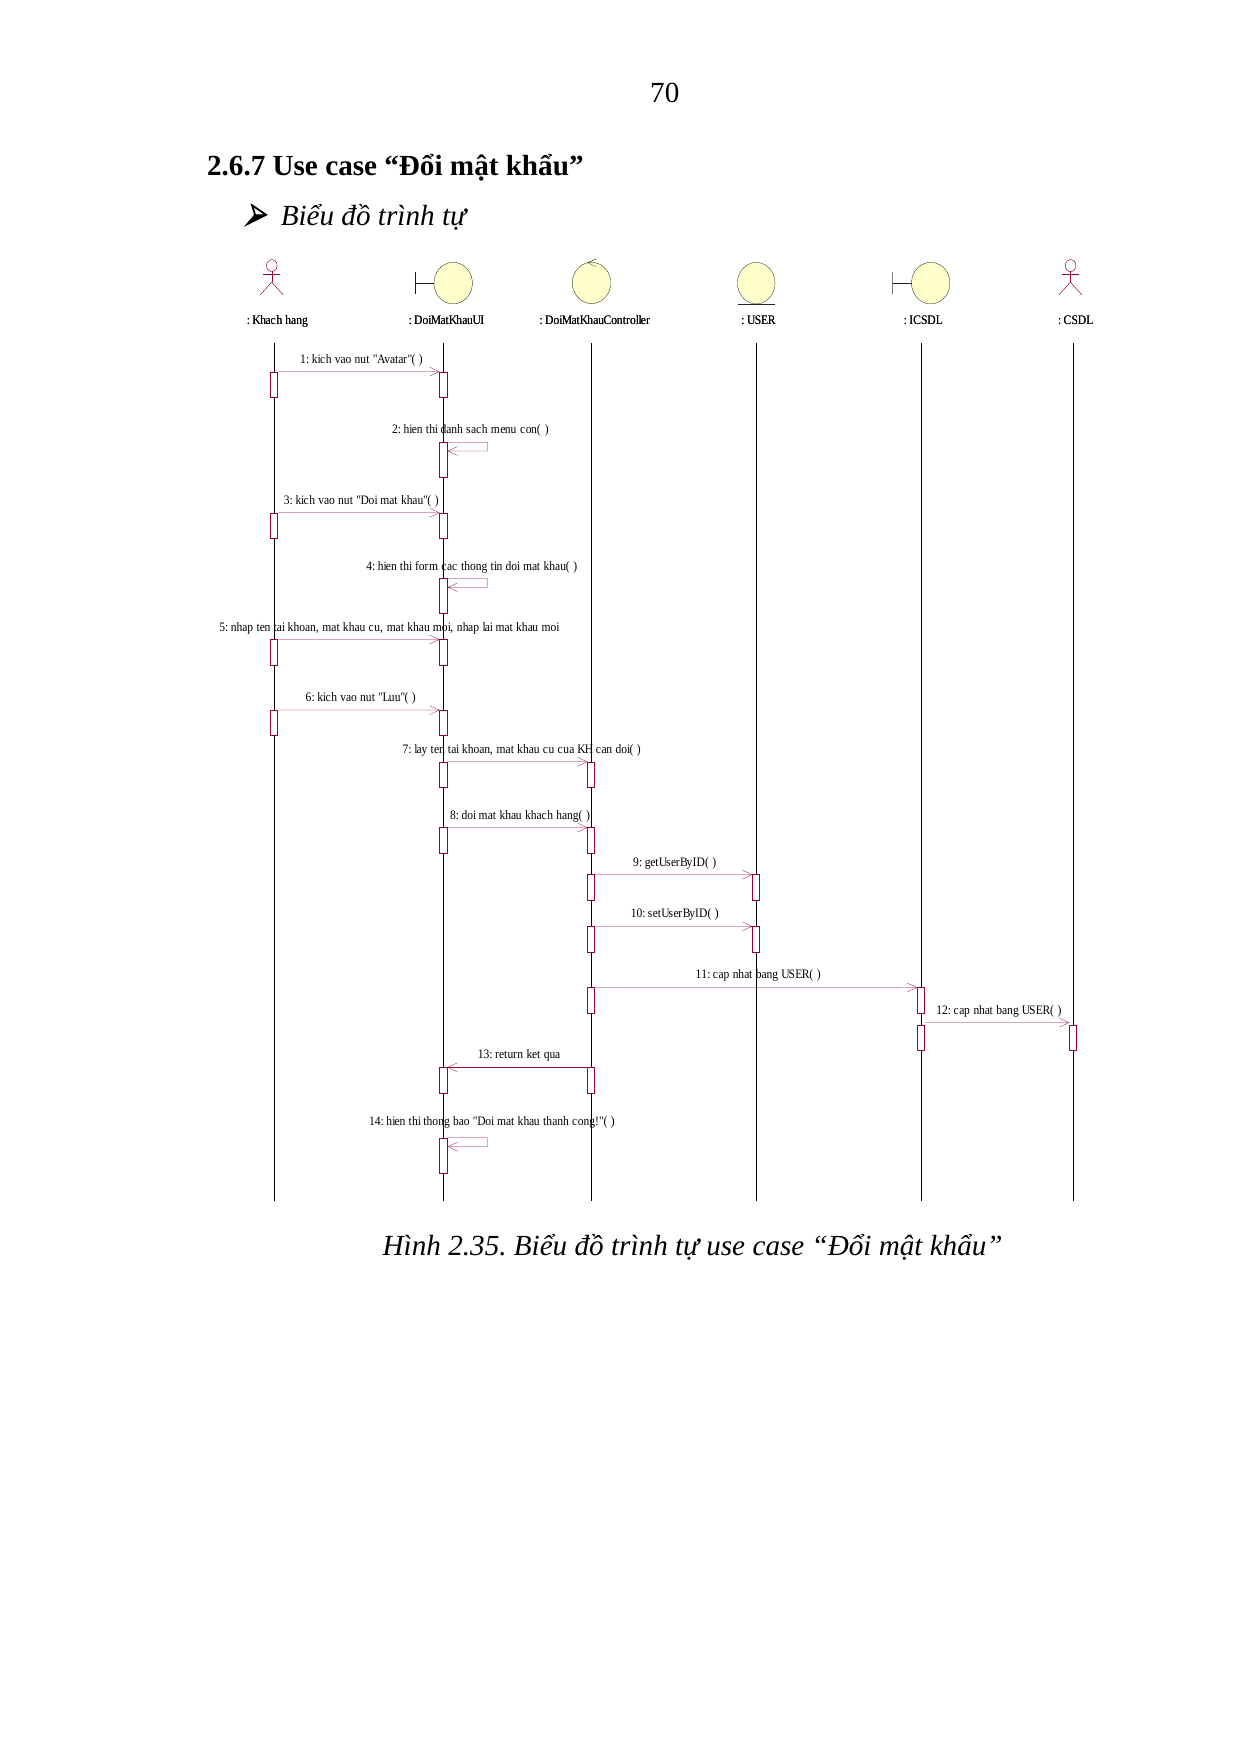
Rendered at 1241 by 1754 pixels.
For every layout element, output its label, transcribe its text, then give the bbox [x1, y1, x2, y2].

subtitle Use case “Đổi mật khẩu” [207, 148, 1122, 181]
list Biểu đồ trình tự [243, 198, 1122, 232]
